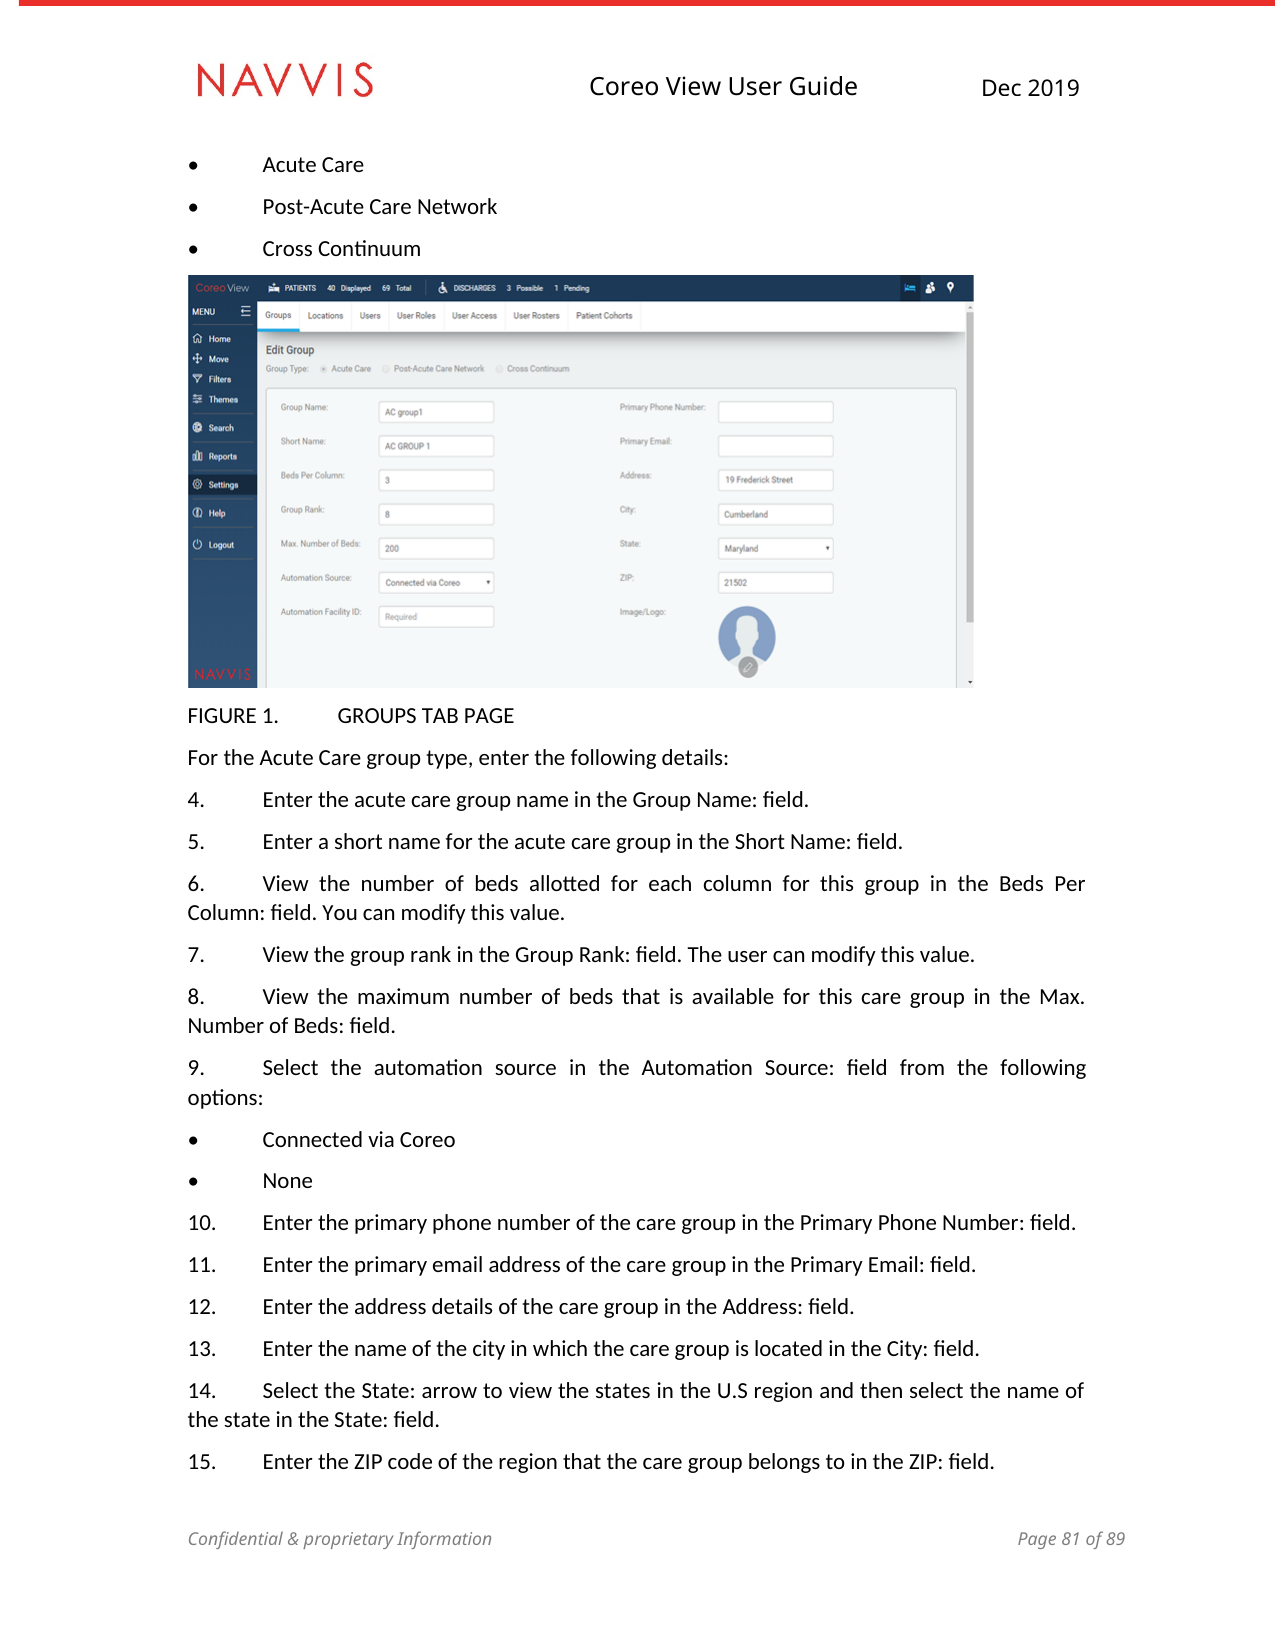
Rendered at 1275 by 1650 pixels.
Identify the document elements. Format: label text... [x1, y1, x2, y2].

picture [187, 275, 974, 688]
text • None [187, 1167, 1087, 1194]
text 11. Enter the primary email address of the care group in the Primary Email: field. [187, 1250, 1087, 1278]
text FIGURE 1. GROUPS TAB PAGE [187, 702, 1087, 729]
text 13. Enter the name of the city in which the care group is located in the City: field. [187, 1334, 1087, 1362]
text 14. Select the State: arrow to view the states in the U.S region and then select the name of the state in the State: field. [187, 1376, 1087, 1433]
text • Post-Acute Care Network [187, 192, 1087, 220]
text • Acute Care [187, 150, 1087, 178]
text 15. Enter the ZIP code of the region that the care group belongs to in the ZIP: field. [187, 1447, 1087, 1475]
text For the Acute Care group type, enter the following details: [187, 743, 1087, 771]
text 10. Enter the primary phone number of the care group in the Primary Phone Number: field. [187, 1208, 1087, 1236]
text 5. Enter a short name for the acute care group in the Short Name: field. [187, 827, 1087, 855]
text 6. View the number of beds allotted for each column for this group in the Beds Per Column: field. You can modify this value. [187, 869, 1087, 926]
text 4. Enter the acute care group name in the Group Name: field. [187, 785, 1087, 813]
text 9. Select the automation source in the Automation Source: field from the following options: [187, 1053, 1087, 1111]
text 7. View the group rank in the Group Rank: field. The user can modify this value. [187, 940, 1087, 968]
text • Connected via Coreo [187, 1125, 1087, 1153]
text 12. Enter the address details of the care group in the Address: field. [187, 1292, 1087, 1320]
text • Cross Continuum [187, 234, 1087, 262]
text 8. View the maximum number of beds that is available for this care group in the Max. Number of Beds: field. [187, 982, 1087, 1039]
picture [187, 55, 383, 104]
